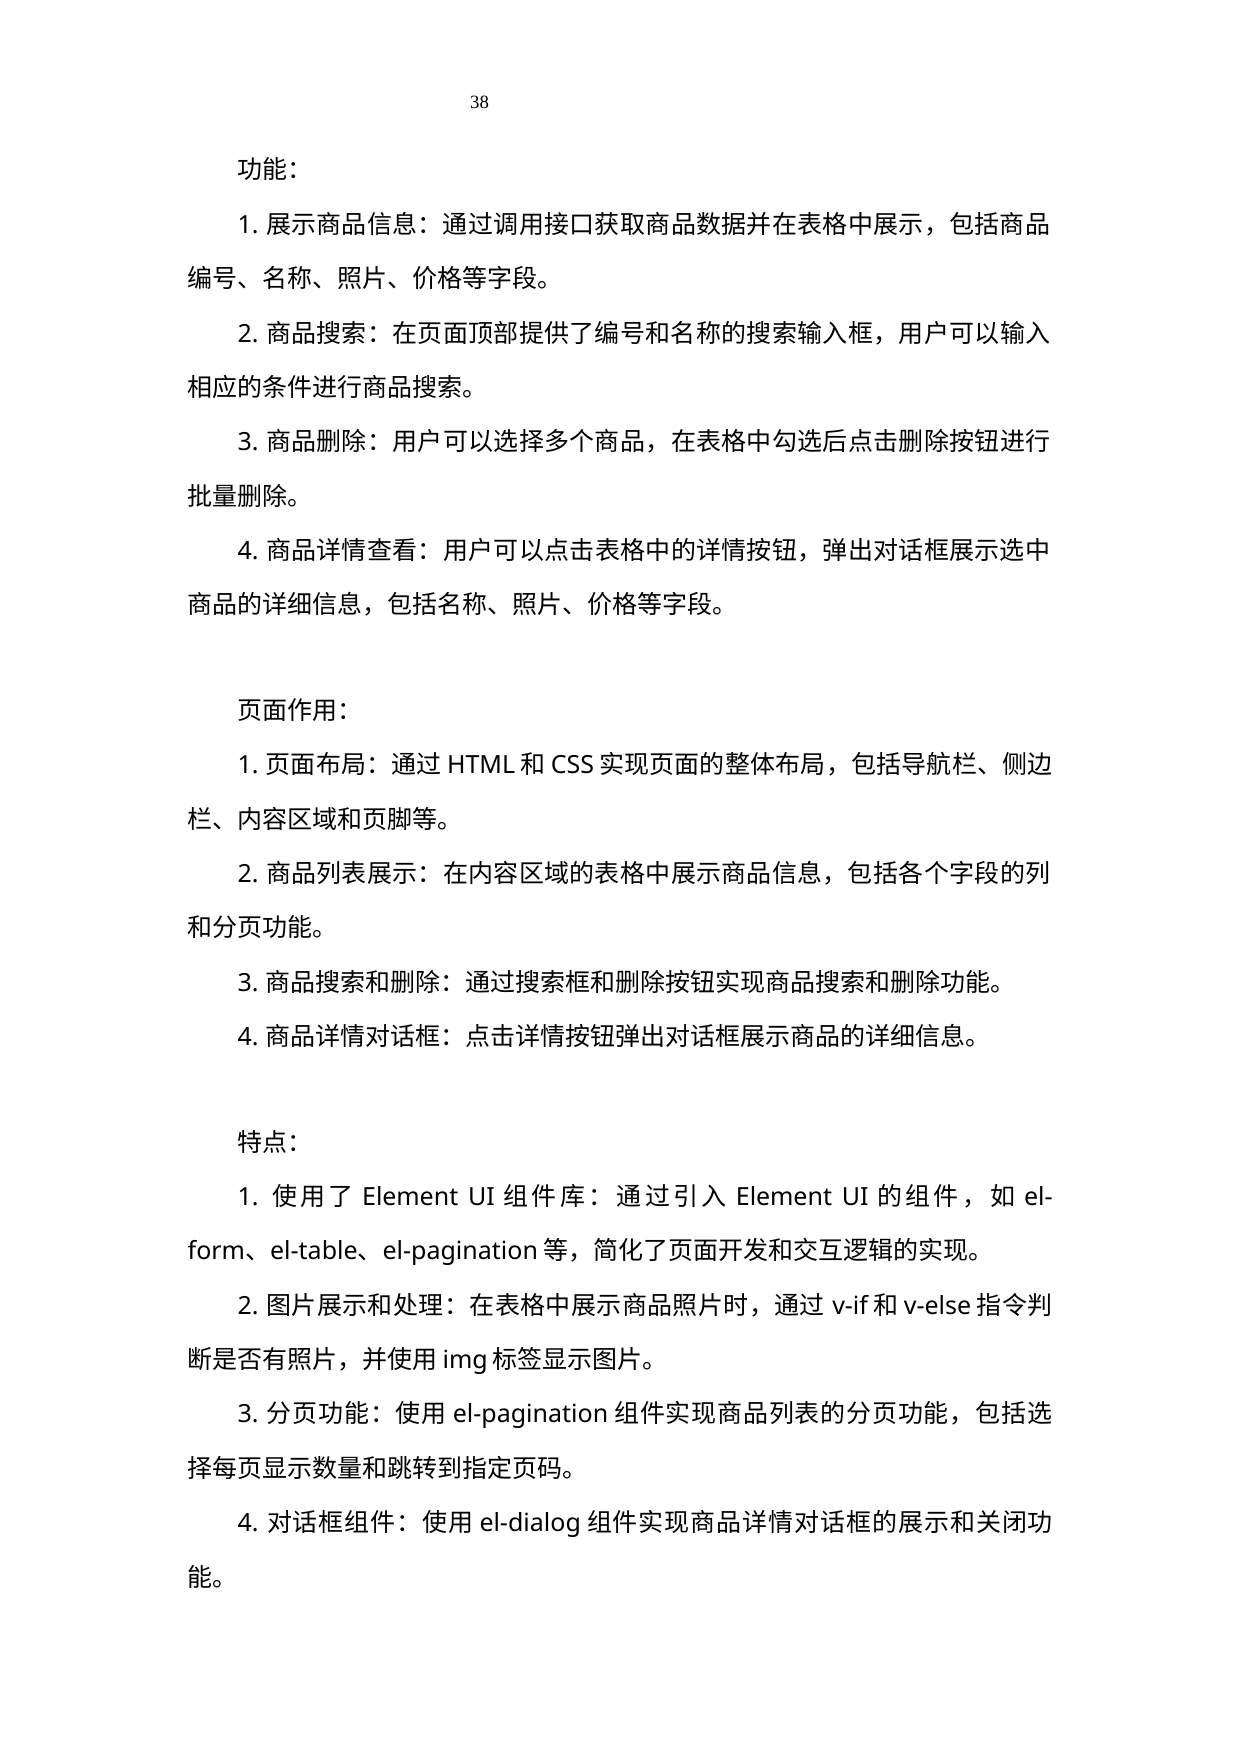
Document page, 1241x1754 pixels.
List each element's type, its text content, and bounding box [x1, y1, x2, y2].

text 1. 页面布局：通过HTML和CSS实现页面的整体布局，包括导航栏、侧边栏、内容区域和页脚等。 [187, 745, 1053, 835]
text 页面作用： [187, 690, 1053, 727]
text 3. 商品搜索和删除：通过搜索框和删除按钮实现商品搜索和删除功能。 [187, 962, 1053, 998]
text 1. 展示商品信息：通过调用接口获取商品数据并在表格中展示，包括商品编号、名称、照片、价格等字段。 [187, 204, 1053, 295]
text 3. 分页功能：使用el-pagination组件实现商品列表的分页功能，包括选择每页显示数量和跳转到指定页码。 [187, 1394, 1053, 1484]
text 特点： [187, 1122, 1053, 1158]
text 2. 图片展示和处理：在表格中展示商品照片时，通过v-if和v-else指令判断是否有照片，并使用img标签显示图片。 [187, 1285, 1053, 1376]
text 4. 商品详情查看：用户可以点击表格中的详情按钮，弹出对话框展示选中商品的详细信息，包括名称、照片、价格等字段。 [187, 531, 1053, 621]
text 4. 对话框组件：使用el-dialog组件实现商品详情对话框的展示和关闭功能。 [187, 1503, 1053, 1593]
text 4. 商品详情对话框：点击详情按钮弹出对话框展示商品的详细信息。 [187, 1017, 1053, 1053]
text 2. 商品列表展示：在内容区域的表格中展示商品信息，包括各个字段的列和分页功能。 [187, 853, 1053, 944]
text 2. 商品搜索：在页面顶部提供了编号和名称的搜索输入框，用户可以输入相应的条件进行商品搜索。 [187, 313, 1053, 404]
text 3. 商品删除：用户可以选择多个商品，在表格中勾选后点击删除按钮进行批量删除。 [187, 422, 1053, 512]
text 功能： [187, 150, 1053, 186]
text 1. 使用了Element UI组件库：通过引入Element UI的组件，如el-form、el-table、el-pagination等，简化了页面开发和交互逻辑的实现。 [187, 1176, 1053, 1267]
